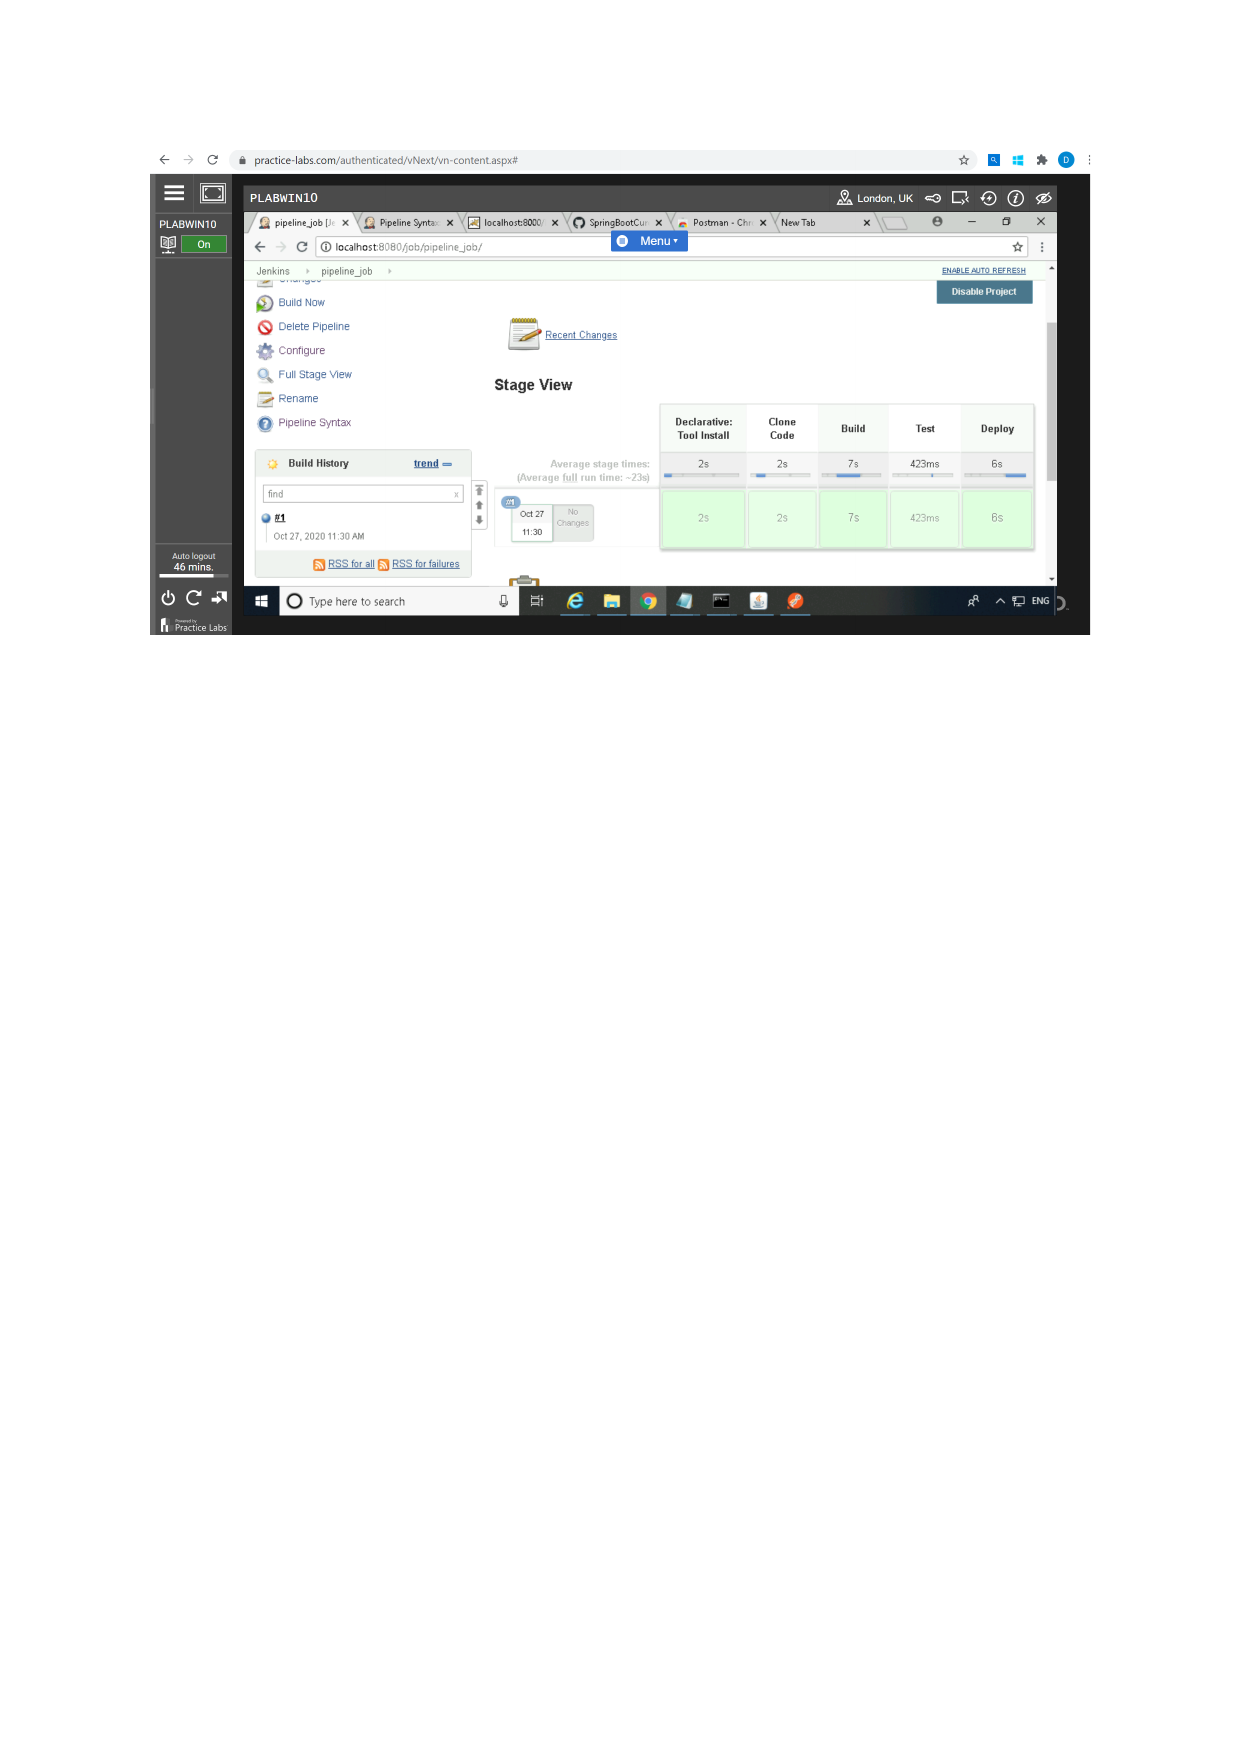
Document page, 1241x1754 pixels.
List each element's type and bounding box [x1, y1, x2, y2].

picture [150, 150, 1091, 635]
